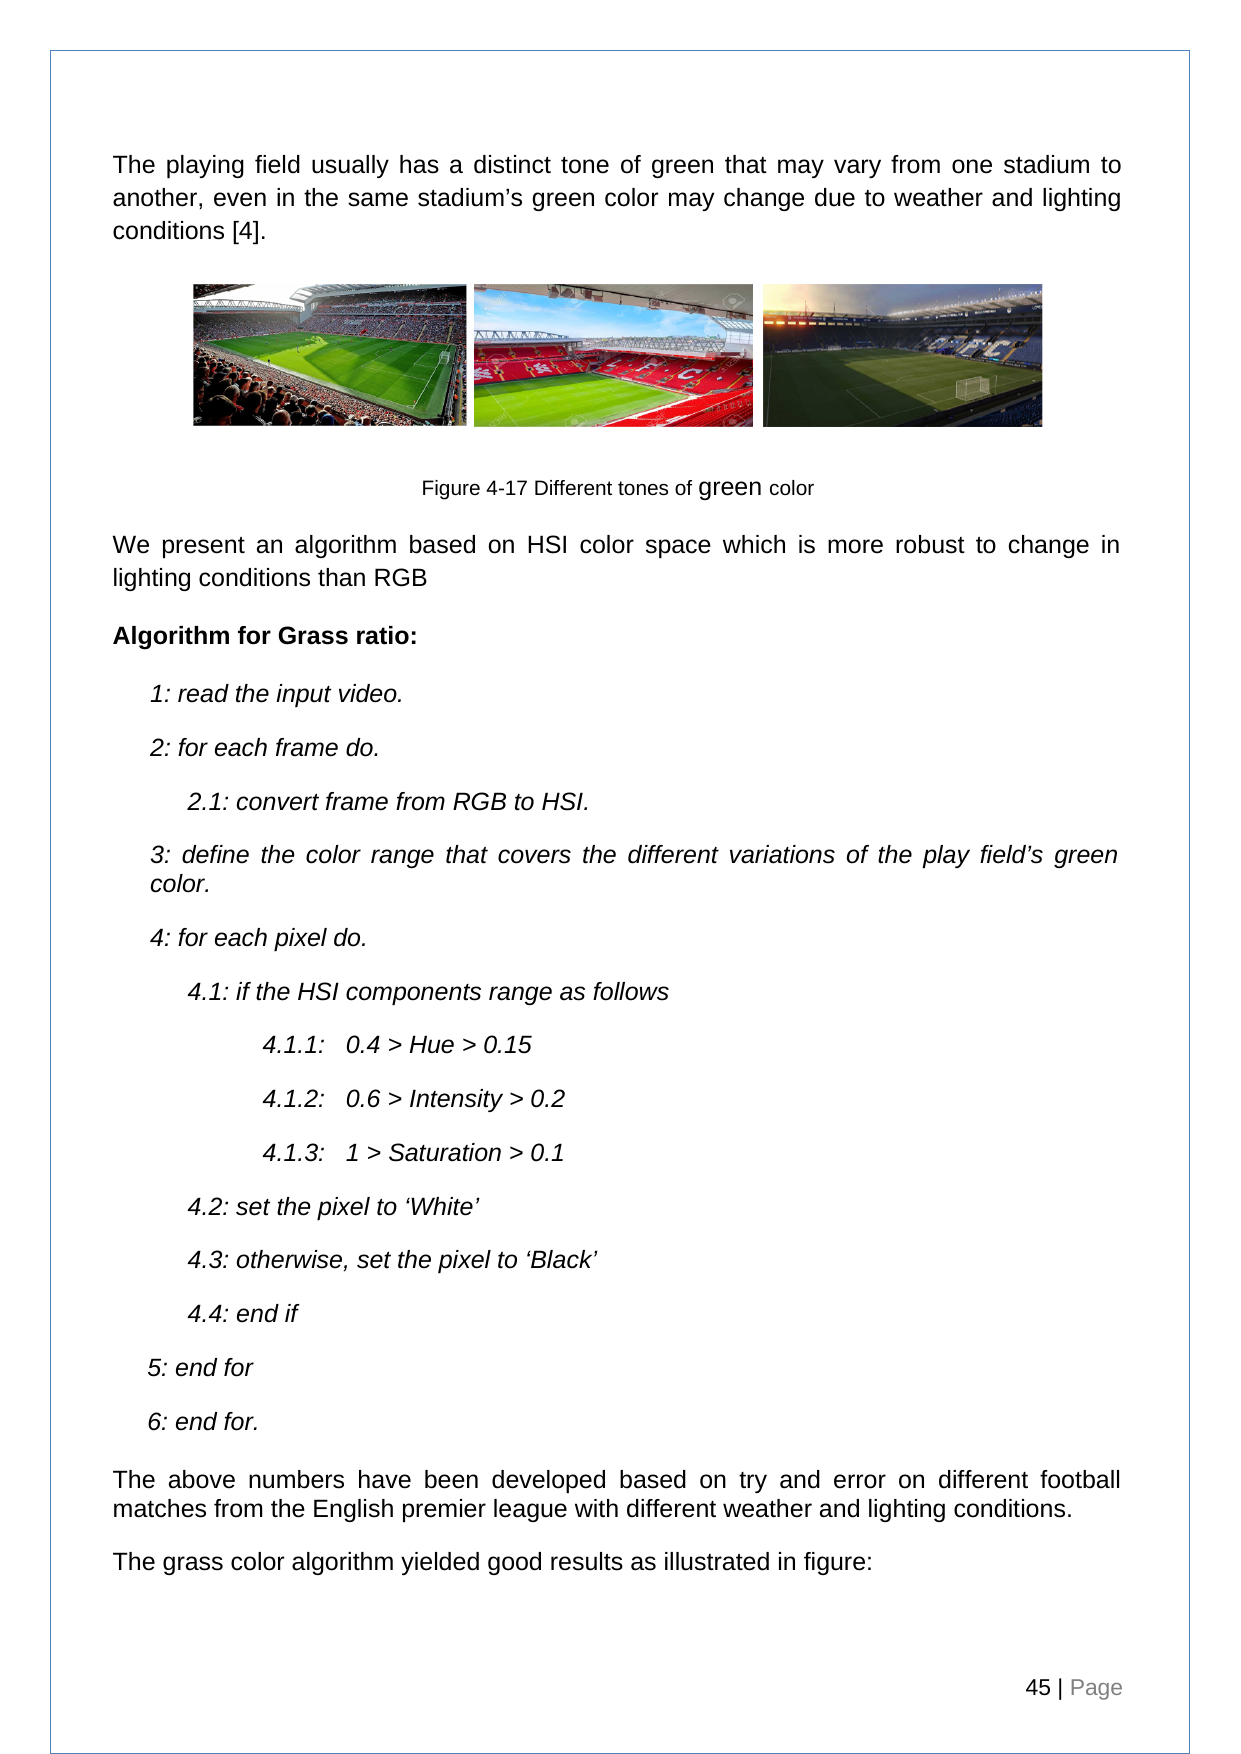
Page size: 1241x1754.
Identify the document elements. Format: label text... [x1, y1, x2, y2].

text 6: end for. [112, 1407, 1123, 1436]
text 4.4: end if [112, 1299, 1123, 1328]
text The playing field usually has a distinct tone of green that may vary from one stadium to another, even in the same stadium’s green color may change due to weather and lighting conditions [4]. [112, 150, 1123, 245]
text 4: for each pixel do. [150, 923, 1123, 952]
text We present an algorithm based on HSI color space which is more robust to change in lighting conditions than RGB [112, 530, 1123, 592]
text 4.3: otherwise, set the pixel to ‘Black’ [112, 1246, 1123, 1274]
text 5: end for [112, 1353, 1123, 1382]
text 2: for each frame do. [150, 733, 1123, 762]
text 4.1: if the HSI components range as follows [150, 977, 1123, 1006]
text 3: define the color range that covers the different variations of the play field’s green color. [150, 841, 1123, 898]
picture [193, 274, 1043, 444]
text 4.1.1: 0.4 > Hue > 0.15 [150, 1031, 1123, 1059]
text Algorithm for Grass ratio: [112, 621, 1123, 650]
text The above numbers have been developed based on try and error on different football matches from the English premier league with different weather and lighting conditions. [112, 1465, 1123, 1522]
text The grass color algorithm yielded good results as illustrated in figure: [112, 1547, 1123, 1576]
text 4.1.3: 1 > Saturation > 0.1 [150, 1138, 1123, 1167]
text 1: read the input video. [150, 679, 1123, 708]
text 2.1: convert frame from RGB to HSI. [150, 787, 1123, 816]
text Figure 4-17 Different tones of green color [112, 472, 1123, 501]
text 4.1.2: 0.6 > Intensity > 0.2 [150, 1084, 1123, 1113]
text 4.2: set the pixel to ‘White’ [112, 1192, 1123, 1221]
